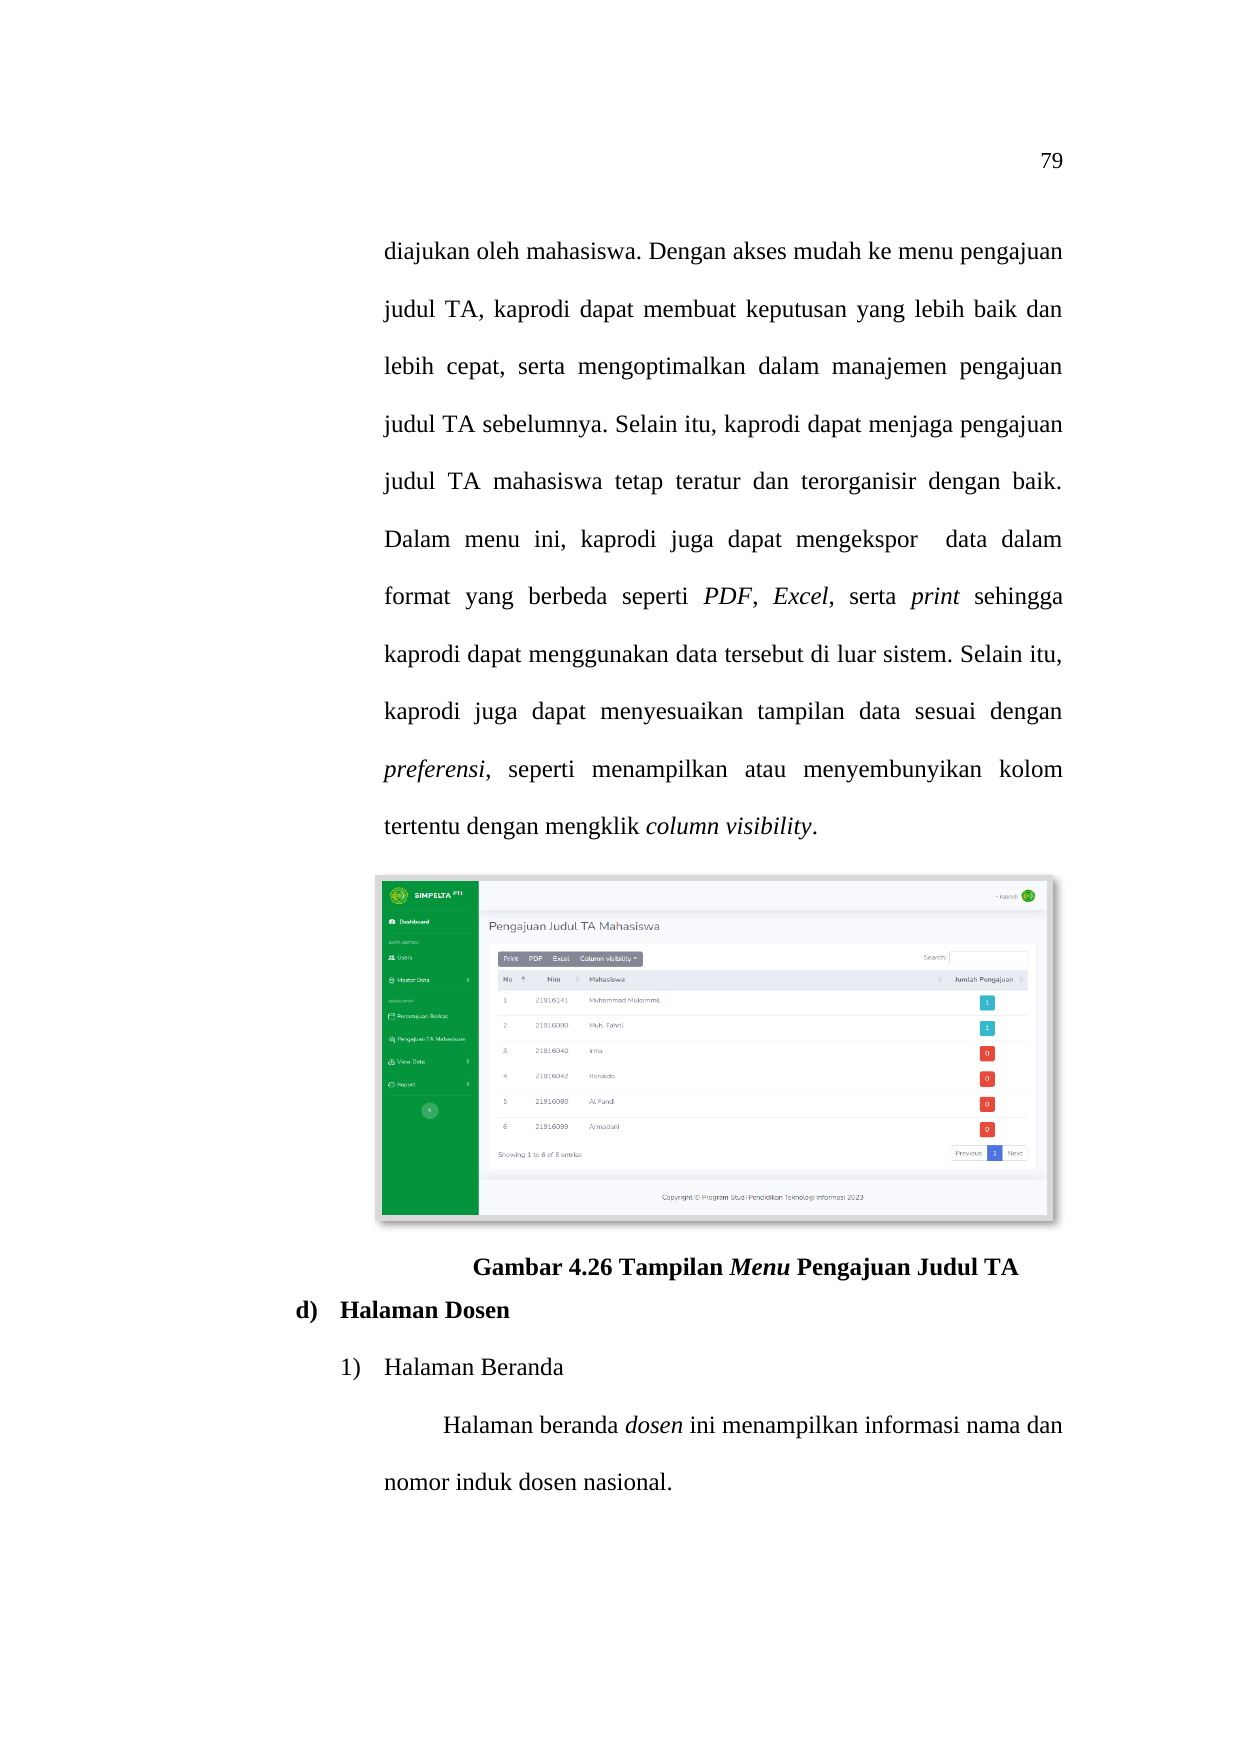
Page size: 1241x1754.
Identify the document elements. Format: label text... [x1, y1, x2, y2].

picture [382, 881, 1047, 1215]
list Halaman Dosen [295, 1295, 1063, 1323]
text Halaman beranda dosen ini menampilkan informasi nama dan nomor induk dosen nasional. [384, 1410, 1063, 1496]
list Halaman Beranda [340, 1352, 1063, 1381]
text Gambar 4.26 Tampilan Menu Pengajuan Judul TA [411, 1252, 1063, 1280]
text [384, 236, 1063, 840]
